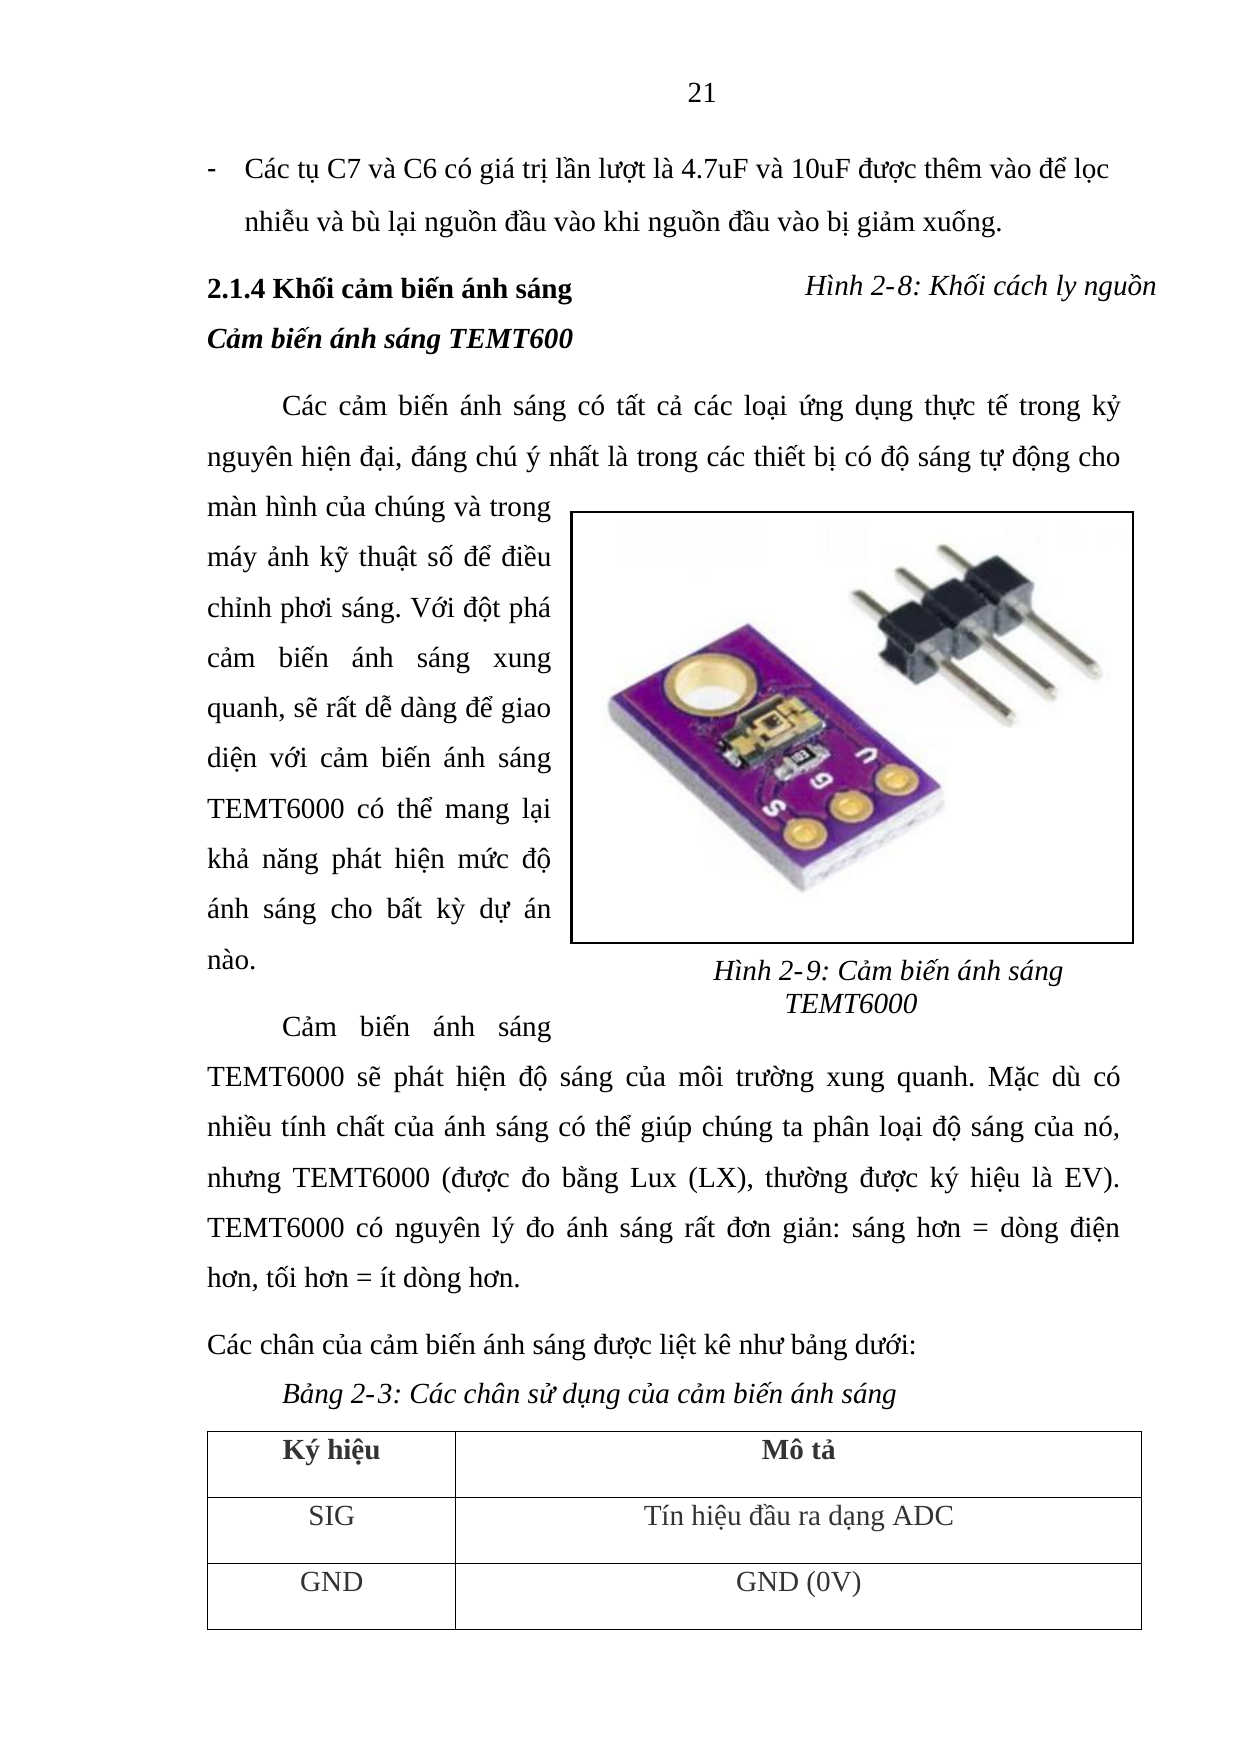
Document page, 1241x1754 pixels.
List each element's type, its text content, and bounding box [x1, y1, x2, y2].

table_header Ký hiệu [208, 1432, 455, 1497]
table_header Mô tả [456, 1432, 1141, 1497]
table_cell Tín hiệu đầu ra dạng ADC [456, 1498, 1141, 1563]
picture [573, 513, 1132, 942]
text Các chân của cảm biến ánh sáng được liệt kê như bảng dưới: [207, 1327, 1122, 1361]
text Cảm biến ánh sáng TEMT600 [207, 321, 1122, 355]
table_cell SIG [208, 1498, 455, 1563]
subtitle Khối cảm biến ánh sáng [207, 271, 1122, 305]
list Các tụ C7 và C6 có giá trị lần lượt là 4.7uF và 10uF được thêm vào để lọc nhiễu và bù lại nguồn đầu vào khi nguồn đầu vào bị giảm xuống. [207, 148, 1122, 238]
text Cảm biến ánh sáng TEMT6000 sẽ phát hiện độ sáng của môi trường xung quanh. Mặc dù có nhiều tính chất của ánh sáng có thể giúp chúng ta phân loại độ sáng của nó, nhưng TEMT6000 (được đo bằng Lux (LX), thường được ký hiệu là EV). TEMT6000 có nguyên lý đo ánh sáng rất đơn giản: sáng hơn = dòng điện hơn, tối hơn = ít dòng hơn. [207, 1009, 1122, 1294]
table_cell GND [208, 1564, 455, 1629]
table_cell GND (0V) [456, 1564, 1141, 1629]
